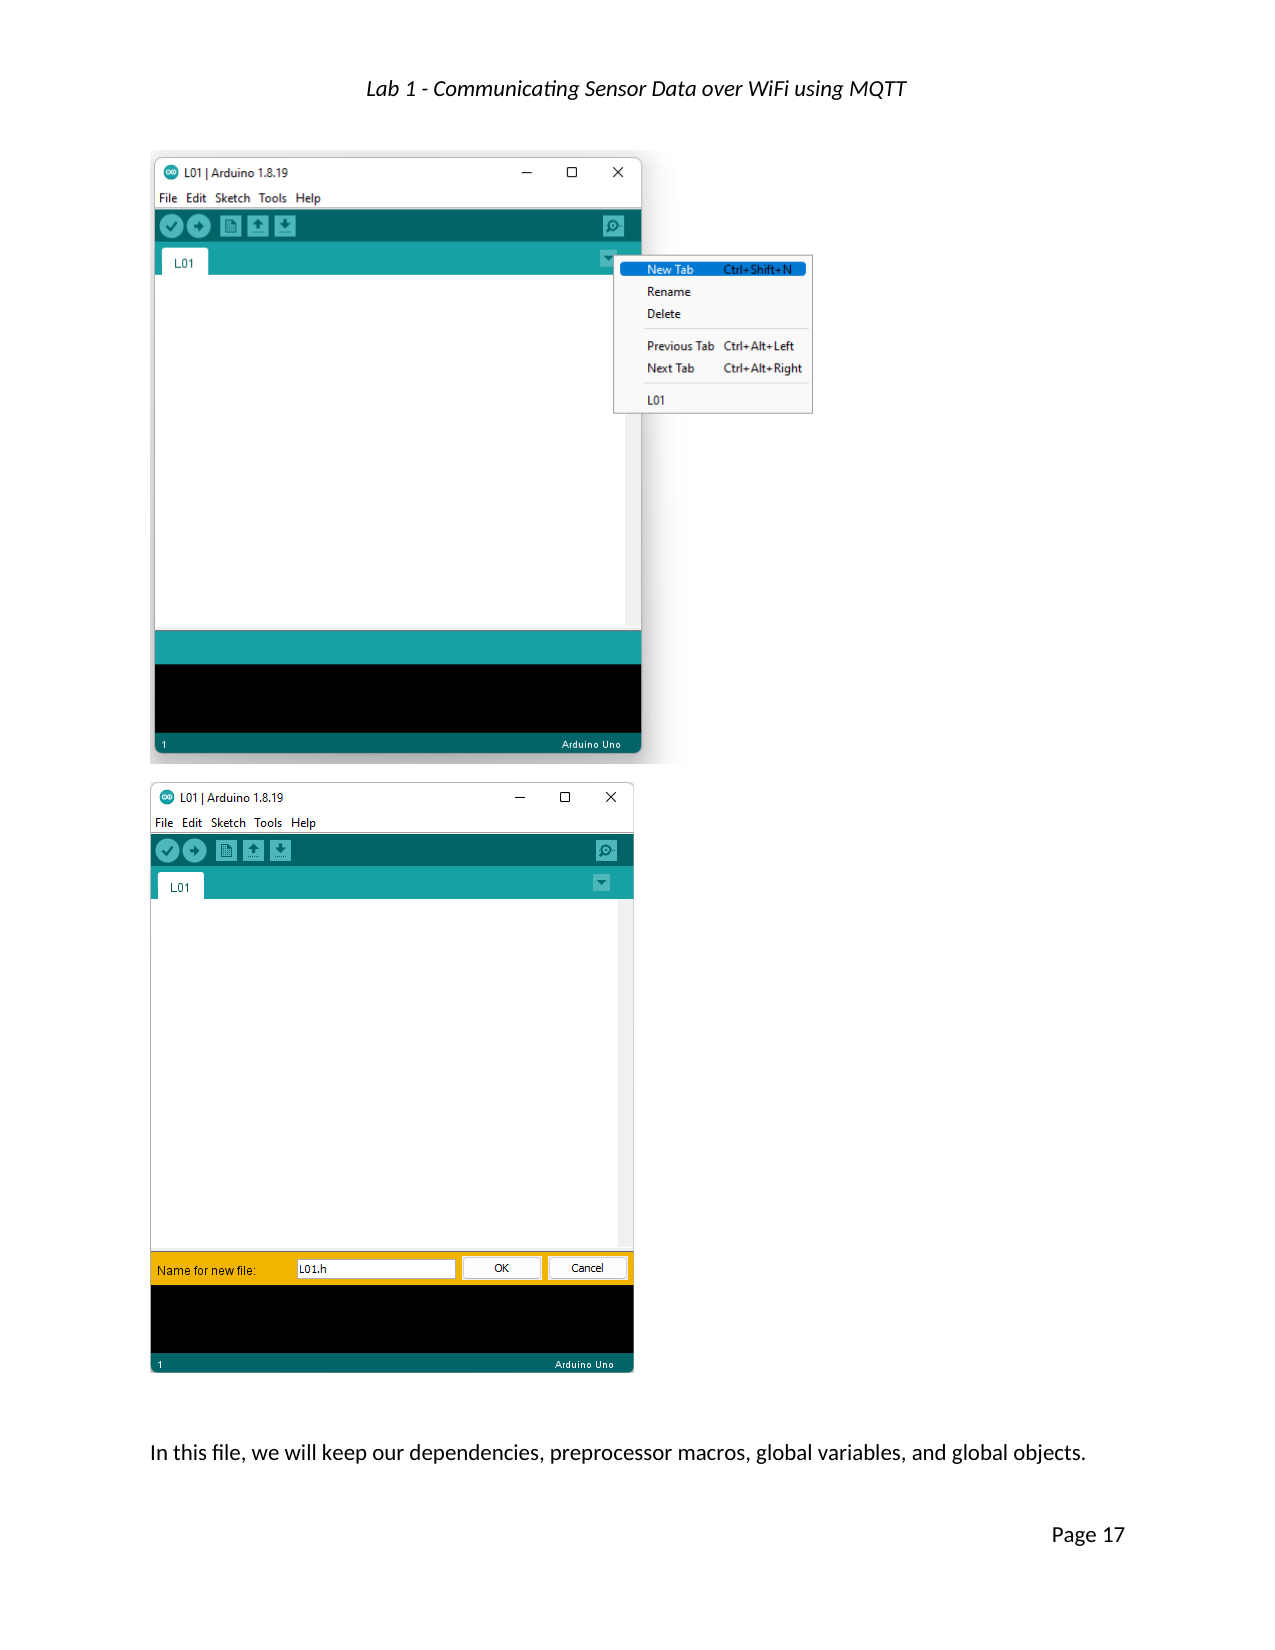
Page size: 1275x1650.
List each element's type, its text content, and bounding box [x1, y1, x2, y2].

text In this file, we will keep our dependencies, preprocessor macros, global variables, and global objects. [150, 1438, 1125, 1466]
picture [150, 150, 823, 764]
picture [150, 782, 634, 1373]
